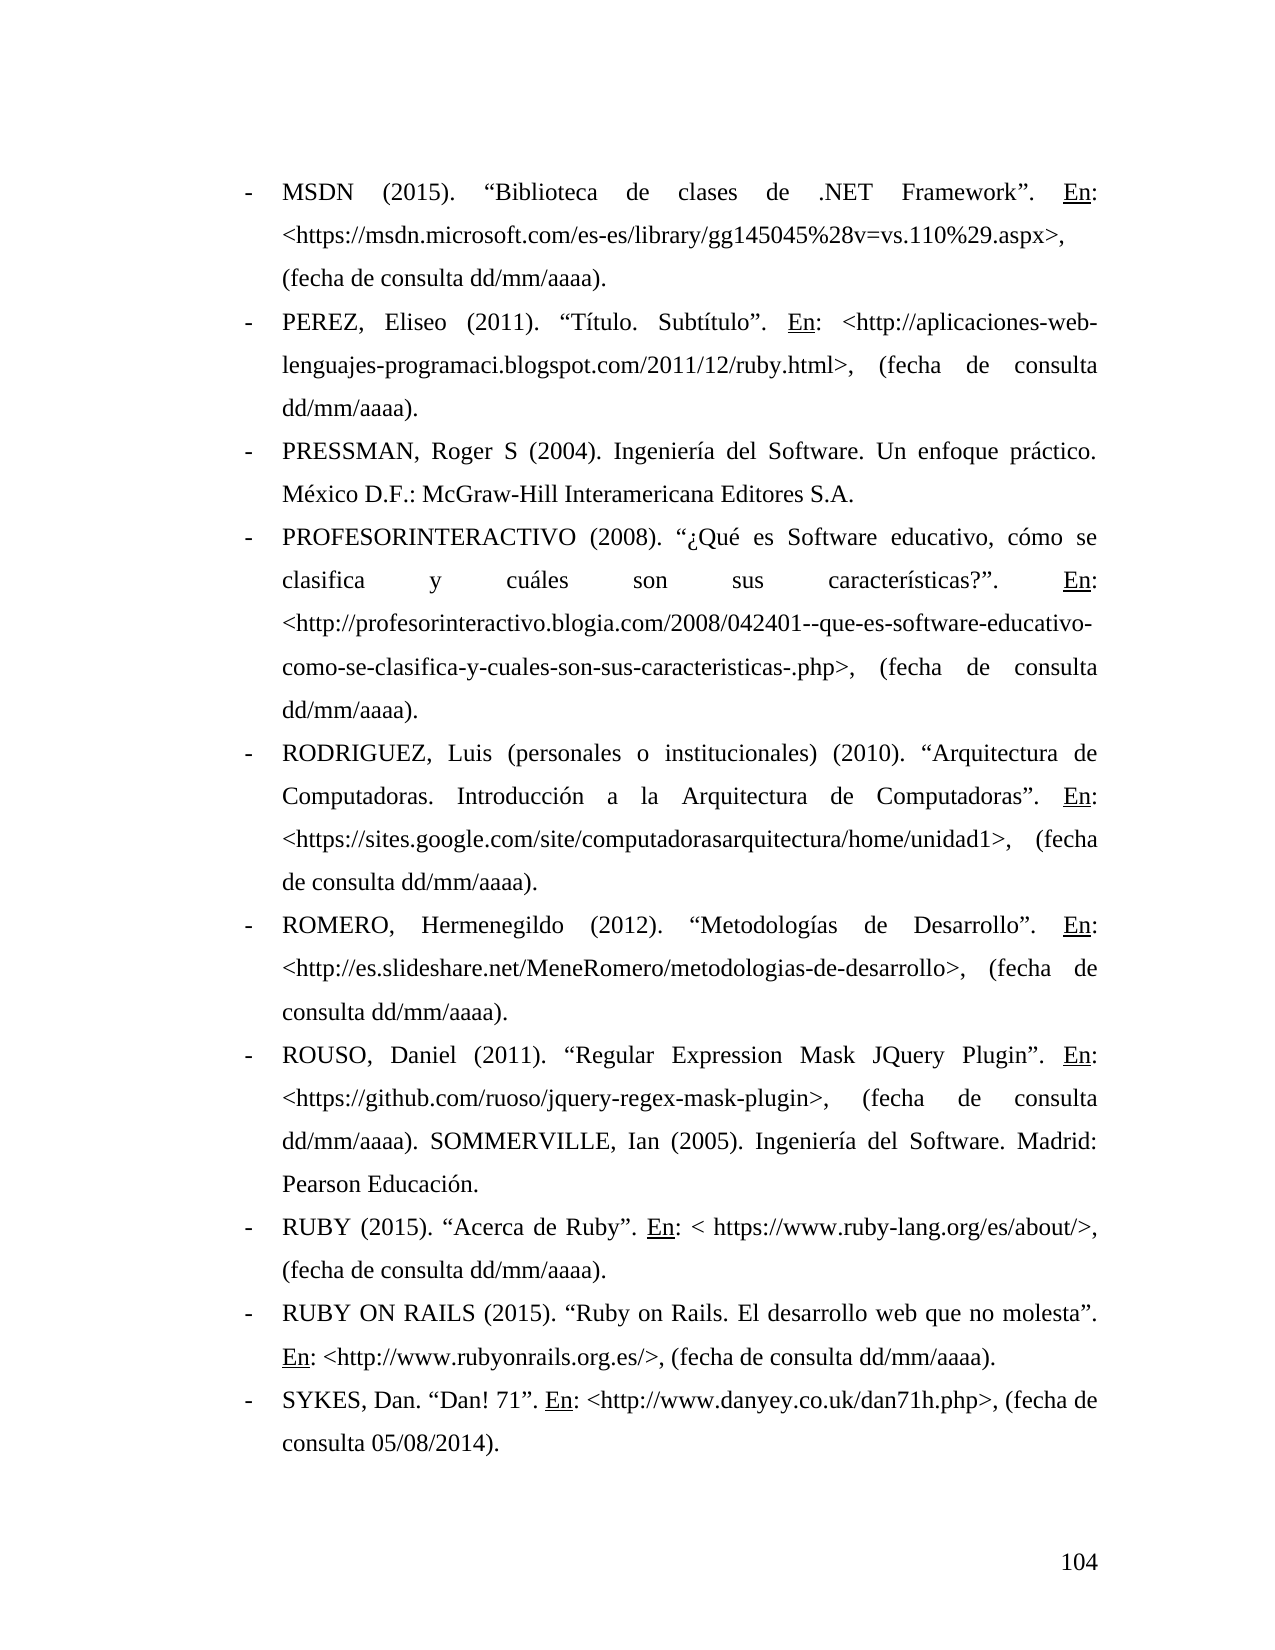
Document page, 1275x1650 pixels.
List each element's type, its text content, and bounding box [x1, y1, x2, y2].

list RUBY ON RAILS (2015). “Ruby on Rails. El desarrollo web que no molesta”. En: <http://www.rubyonrails.org.es/>, (fecha de consulta dd/mm/aaaa). [244, 1298, 1098, 1370]
list MSDN (2015). “Biblioteca de clases de .NET Framework”. En: <https://msdn.microsoft.com/es-es/library/gg145045%28v=vs.110%29.aspx>, (fecha de consulta dd/mm/aaaa). [244, 177, 1098, 292]
list PRESSMAN, Roger S (2004). Ingeniería del Software. Un enfoque práctico. México D.F.: McGraw-Hill Interamericana Editores S.A. [244, 436, 1098, 508]
list ROUSO, Daniel (2011). “Regular Expression Mask JQuery Plugin”. En: <https://github.com/ruoso/jquery-regex-mask-plugin>, (fecha de consulta dd/mm/aaaa). SOMMERVILLE, Ian (2005). Ingeniería del Software. Madrid: Pearson Educación. [244, 1040, 1098, 1198]
list RODRIGUEZ, Luis (personales o institucionales) (2010). “Arquitectura de Computadoras. Introducción a la Arquitectura de Computadoras”. En: <https://sites.google.com/site/computadorasarquitectura/home/unidad1>, (fecha de consulta dd/mm/aaaa). [244, 738, 1098, 896]
list PEREZ, Eliseo (2011). “Título. Subtítulo”. En: <http://aplicaciones-web-lenguajes-programaci.blogspot.com/2011/12/ruby.html>, (fecha de consulta dd/mm/aaaa). [244, 307, 1098, 422]
list profesorinteractivo (2008). “¿Qué es Software educativo, cómo se clasifica y cuáles son sus características?”. En: <http://profesorinteractivo.blogia.com/2008/042401--que-es-software-educativo-como-se-clasifica-y-cuales-son-sus-caracteristicas-.php>, (fecha de consulta dd/mm/aaaa). [244, 522, 1098, 723]
list SYKES, Dan. “Dan! 71”. En: <http://www.danyey.co.uk/dan71h.php>, (fecha de consulta 05/08/2014). [244, 1385, 1098, 1457]
list RUBY (2015). “Acerca de Ruby”. En: < https://www.ruby-lang.org/es/about/>, (fecha de consulta dd/mm/aaaa). [244, 1212, 1098, 1284]
list ROMERO, Hermenegildo (2012). “Metodologías de Desarrollo”. En: <http://es.slideshare.net/MeneRomero/metodologias-de-desarrollo>, (fecha de consulta dd/mm/aaaa). [244, 910, 1098, 1025]
